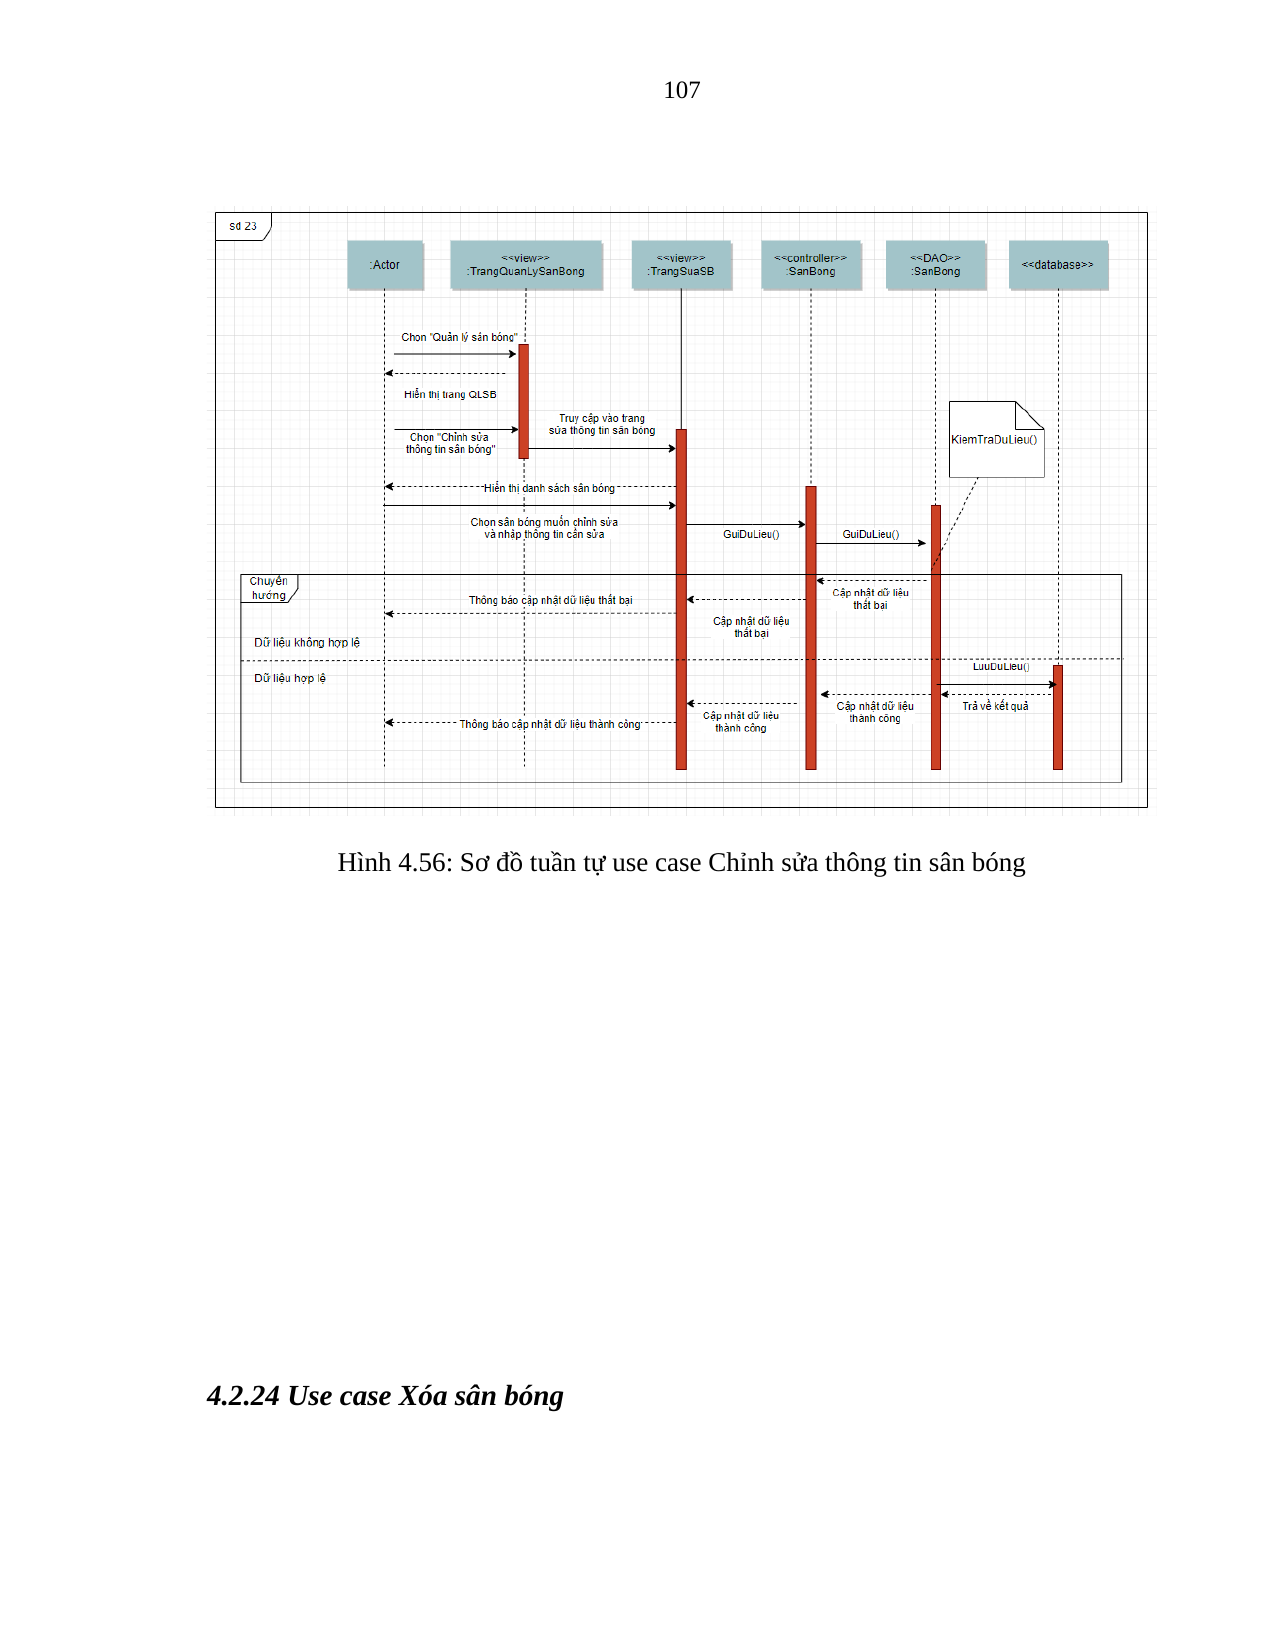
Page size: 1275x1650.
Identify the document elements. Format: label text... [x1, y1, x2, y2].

text 4.2.24 Use case Xóa sân bóng [207, 1378, 1157, 1412]
text Hình 4.56: Sơ đồ tuần tự use case Chỉnh sửa thông tin sân bóng [207, 846, 1157, 877]
picture [206, 206, 1157, 816]
